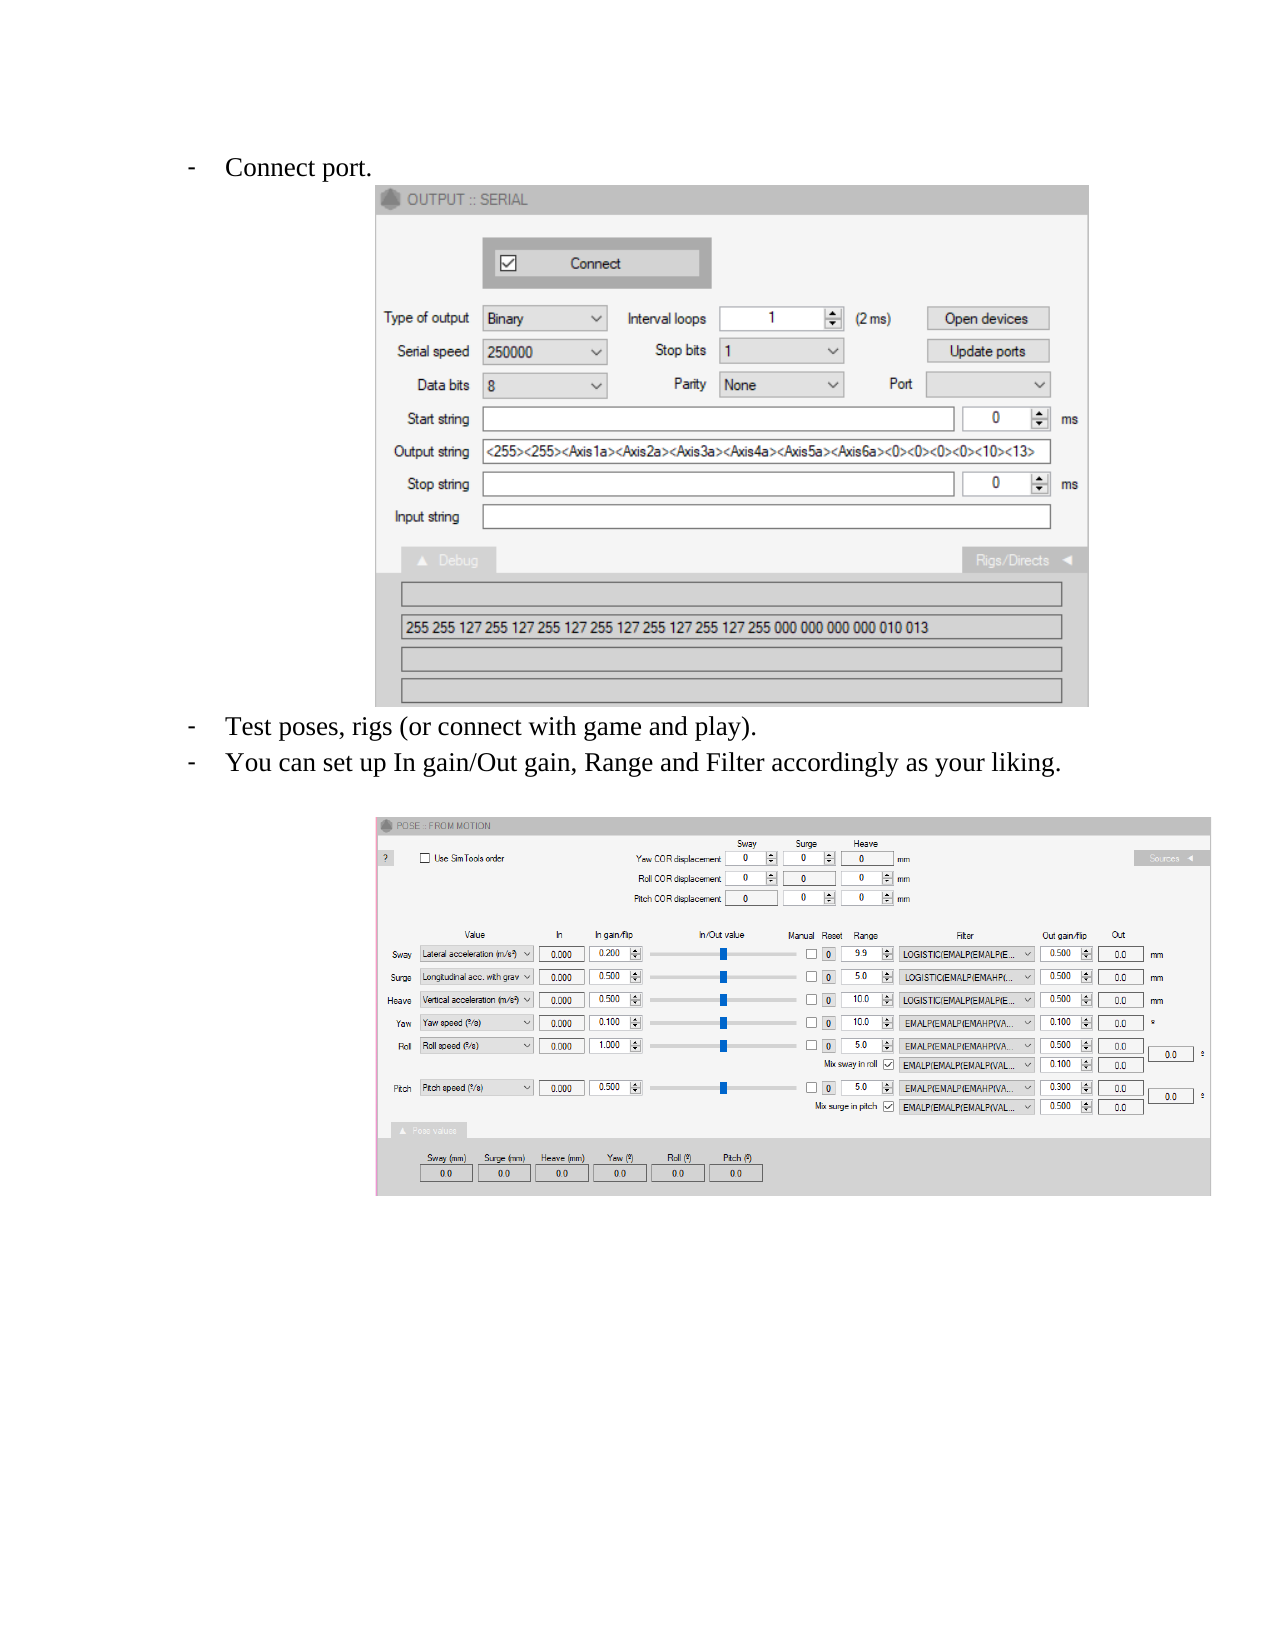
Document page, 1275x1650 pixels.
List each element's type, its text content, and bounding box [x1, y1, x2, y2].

list Connect port. [187, 150, 1125, 183]
list You can set up In gain/Out gain, Range and Filter accordingly as your liking. [187, 745, 1125, 778]
picture [375, 817, 1212, 1196]
list Test poses, rigs (or connect with game and play). [187, 709, 1125, 742]
picture [375, 185, 1089, 707]
